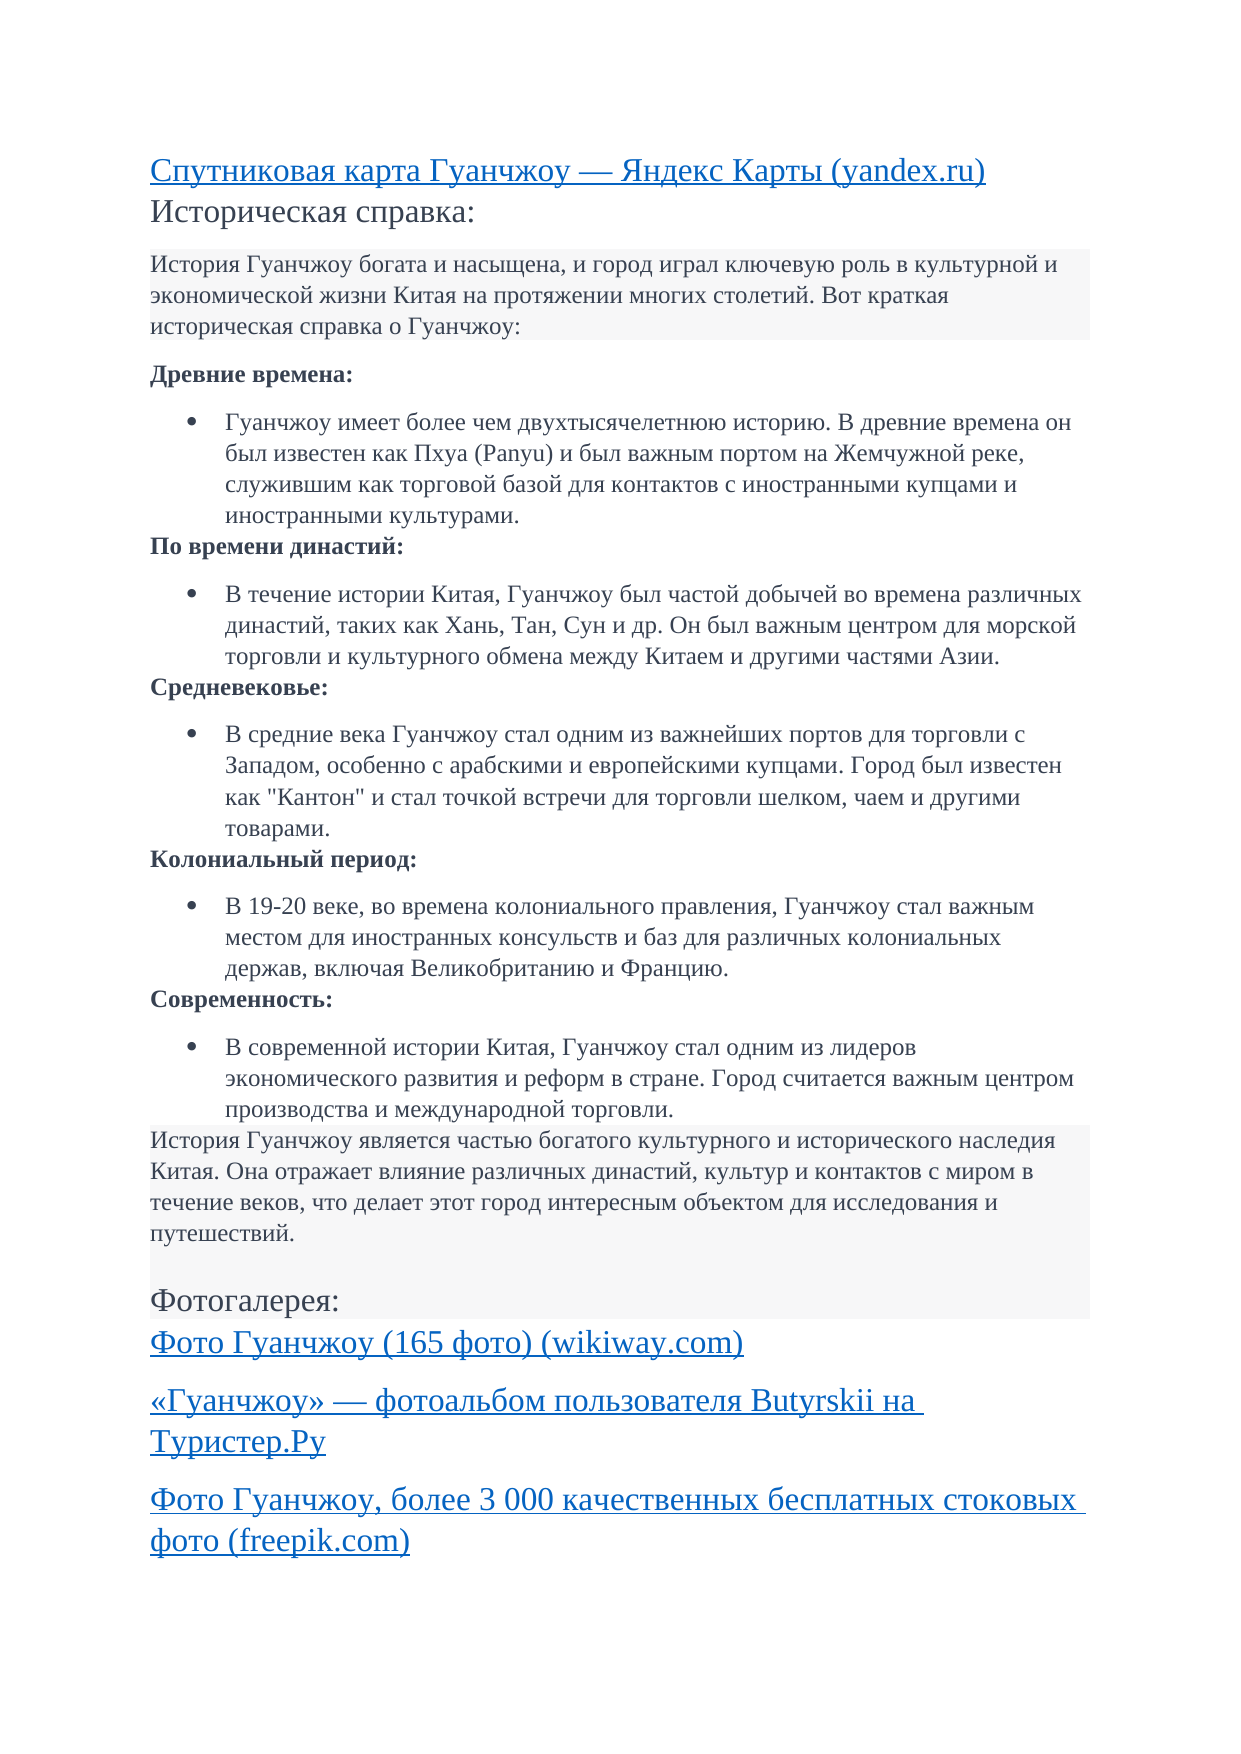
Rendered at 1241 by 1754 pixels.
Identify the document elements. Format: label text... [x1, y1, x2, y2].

list В 19-20 веке, во времена колониального правления, Гуанчжоу стал важным местом для иностранных консульств и баз для различных колониальных держав, включая Великобританию и Францию. [187, 891, 1090, 982]
text История Гуанчжоу является частью богатого культурного и исторического наследия Китая. Она отражает влияние различных династий, культур и контактов с миром в течение веков, что делает этот город интересным объектом для исследования и путешествий. [150, 1125, 1090, 1247]
list В современной истории Китая, Гуанчжоу стал одним из лидеров экономического развития и реформ в стране. Город считается важным центром производства и международной торговли. [187, 1032, 1090, 1123]
text Спутниковая карта Гуанчжоу — Яндекс Карты (yandex.ru) [150, 150, 1090, 188]
text По времени династий: [150, 531, 1090, 560]
list Гуанчжоу имеет более чем двухтысячелетнюю историю. В древние времена он был известен как Пхуа (Panyu) и был важным портом на Жемчужной реке, служившим как торговой базой для контактов с иностранными купцами и иностранными культурами. [187, 407, 1090, 529]
text Колониальный период: [150, 844, 1090, 872]
text Фото Гуанчжоу (165 фото) (wikiway.com) [150, 1322, 1090, 1360]
text Современность: [150, 984, 1090, 1013]
text Средневековье: [150, 672, 1090, 701]
list В средние века Гуанчжоу стал одним из важнейших портов для торговли с Западом, особенно с арабскими и европейскими купцами. Город был известен как "Кантон" и стал точкой встречи для торговли шелком, чаем и другими товарами. [187, 719, 1090, 841]
text Историческая справка: [150, 191, 1090, 230]
text Фото Гуанчжоу, более 3 000 качественных бесплатных стоковых фото (freepik.com) [150, 1479, 1090, 1559]
text «Гуанчжоу» — фотоальбом пользователя Butyrskii на Туристер.Ру [150, 1380, 1090, 1460]
text Древние времена: [150, 359, 1090, 388]
text Фотогалерея: [150, 1281, 1090, 1319]
text История Гуанчжоу богата и насыщена, и город играл ключевую роль в культурной и экономической жизни Китая на протяжении многих столетий. Вот краткая историческая справка о Гуанчжоу: [150, 249, 1090, 340]
list В течение истории Китая, Гуанчжоу был частой добычей во времена различных династий, таких как Хань, Тан, Сун и др. Он был важным центром для морской торговли и культурного обмена между Китаем и другими частями Азии. [187, 579, 1090, 669]
